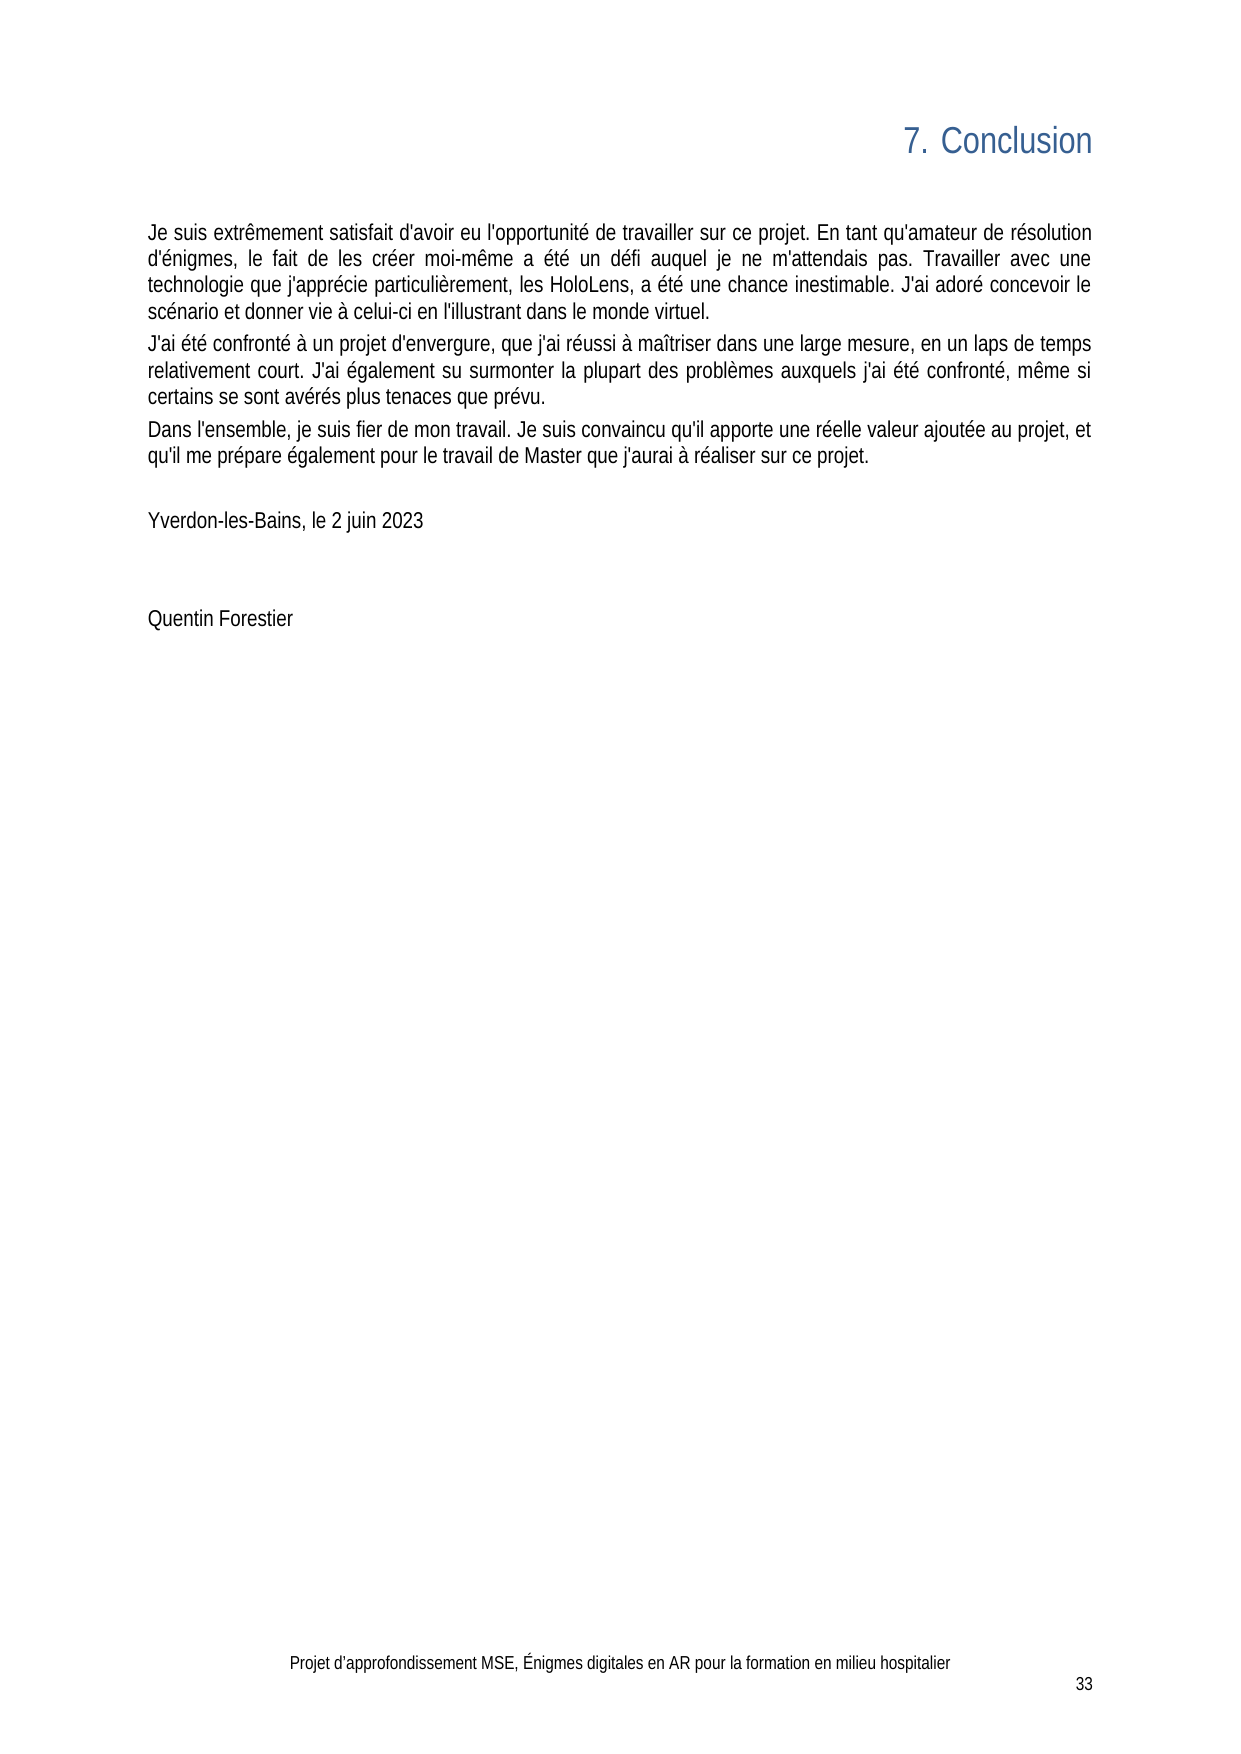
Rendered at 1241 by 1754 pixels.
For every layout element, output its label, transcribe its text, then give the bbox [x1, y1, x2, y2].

text Dans l'ensemble, je suis fier de mon travail. Je suis convaincu qu'il apporte une réelle valeur ajoutée au projet, et qu'il me prépare également pour le travail de Master que j'aurai à réaliser sur ce projet. [148, 416, 1092, 468]
subtitle Conclusion [148, 118, 1092, 161]
text J'ai été confronté à un projet d'envergure, que j'ai réussi à maîtriser dans une large mesure, en un laps de temps relativement court. J'ai également su surmonter la plupart des problèmes auxquels j'ai été confronté, même si certains se sont avérés plus tenaces que prévu. [148, 330, 1092, 409]
text Yverdon-les-Bains, le 2 juin 2023 [148, 507, 1092, 534]
text Quentin Forestier [148, 605, 1092, 631]
text Je suis extrêmement satisfait d'avoir eu l'opportunité de travailler sur ce projet. En tant qu'amateur de résolution d'énigmes, le fait de les créer moi-même a été un défi auquel je ne m'attendais pas. Travailler avec une technologie que j'apprécie particulièrement, les HoloLens, a été une chance inestimable. J'ai adoré concevoir le scénario et donner vie à celui-ci en l'illustrant dans le monde virtuel. [148, 219, 1092, 324]
